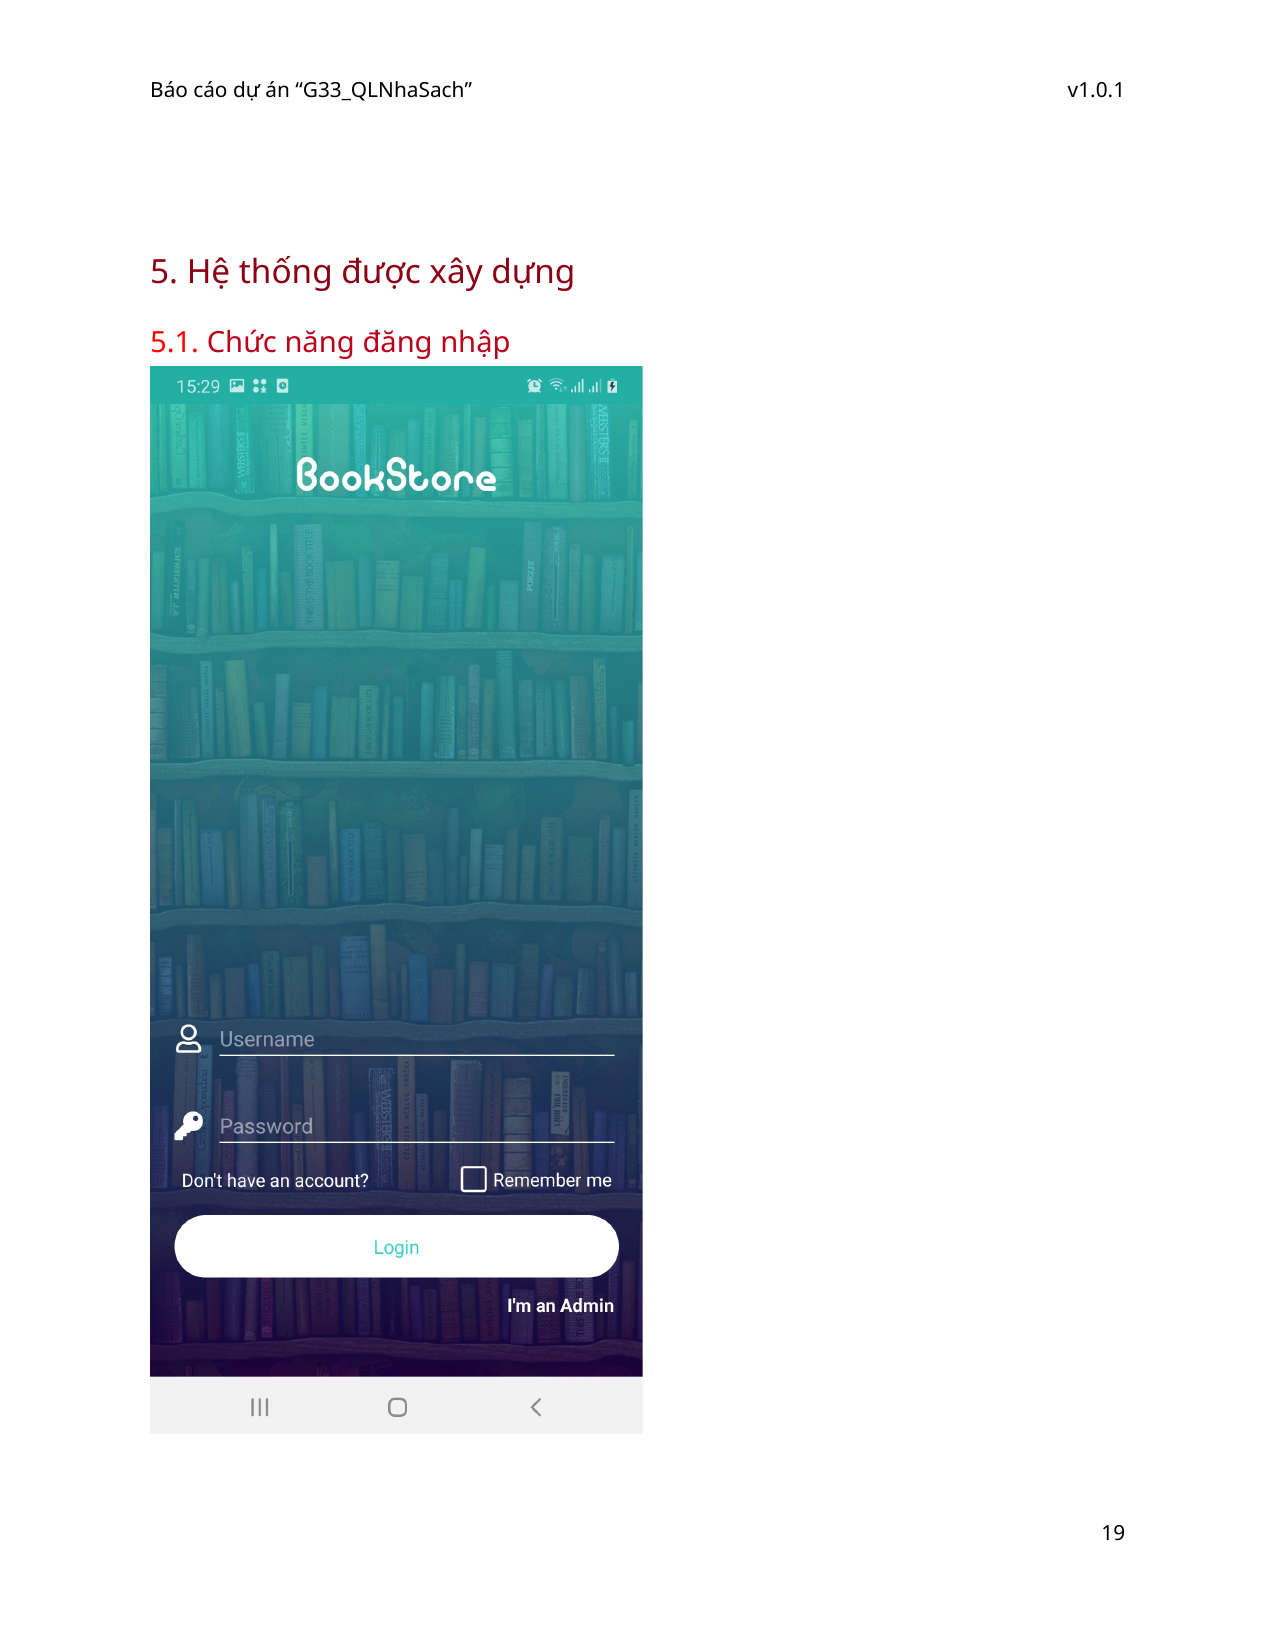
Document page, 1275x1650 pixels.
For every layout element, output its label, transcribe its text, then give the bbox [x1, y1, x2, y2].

picture [150, 366, 643, 1434]
subtitle Chức năng đăng nhập [150, 321, 1125, 361]
subtitle Hệ thống được xây dựng [150, 248, 1125, 293]
